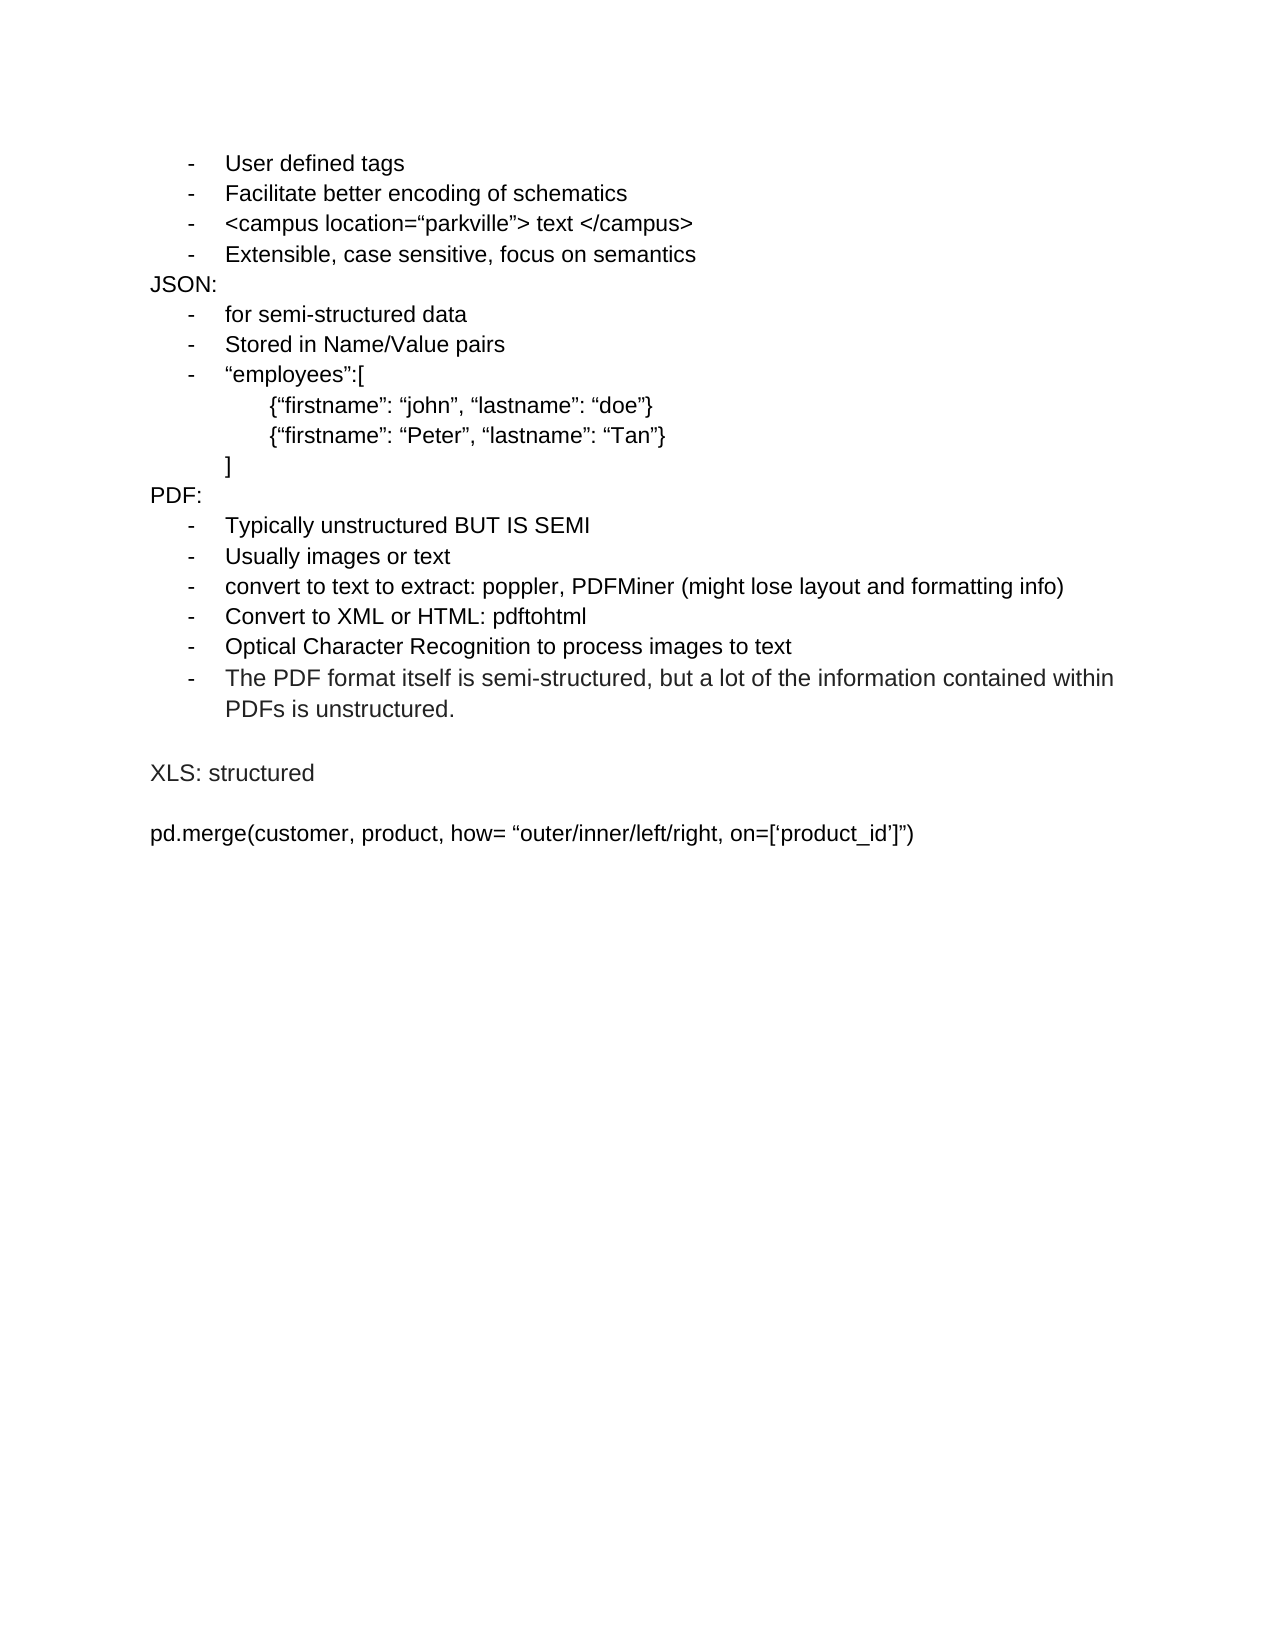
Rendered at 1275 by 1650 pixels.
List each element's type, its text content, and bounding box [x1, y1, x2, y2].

list Usually images or text [187, 543, 1125, 569]
list Convert to XML or HTML: pdftohtml [187, 603, 1125, 629]
text PDF: [150, 482, 1125, 509]
text {“firstname”: “john”, “lastname”: “doe”} [225, 392, 1125, 418]
text XLS: structured [150, 758, 1125, 786]
text pd.merge(customer, product, how= “outer/inner/left/right, on=[‘product_id’]”) [150, 820, 1125, 847]
list <campus location=“parkville”> text </campus> [187, 210, 1125, 237]
list “employees”:[ [187, 361, 1125, 388]
list Facilitate better encoding of schematics [187, 180, 1125, 207]
text {“firstname”: “Peter”, “lastname”: “Tan”} [225, 422, 1125, 448]
list Typically unstructured BUT IS SEMI [187, 512, 1125, 539]
list The PDF format itself is semi-structured, but a lot of the information contained within PDFs is unstructured. [187, 663, 1125, 723]
text JSON: [150, 271, 1125, 297]
list Extensible, case sensitive, focus on semantics [187, 241, 1125, 267]
list Optical Character Recognition to process images to text [187, 633, 1125, 660]
list convert to text to extract: poppler, PDFMiner (might lose layout and formatting info) [187, 573, 1125, 599]
list Stored in Name/Value pairs [187, 331, 1125, 358]
text ] [225, 452, 1125, 478]
list for semi-structured data [187, 301, 1125, 327]
list User defined tags [187, 150, 1125, 176]
